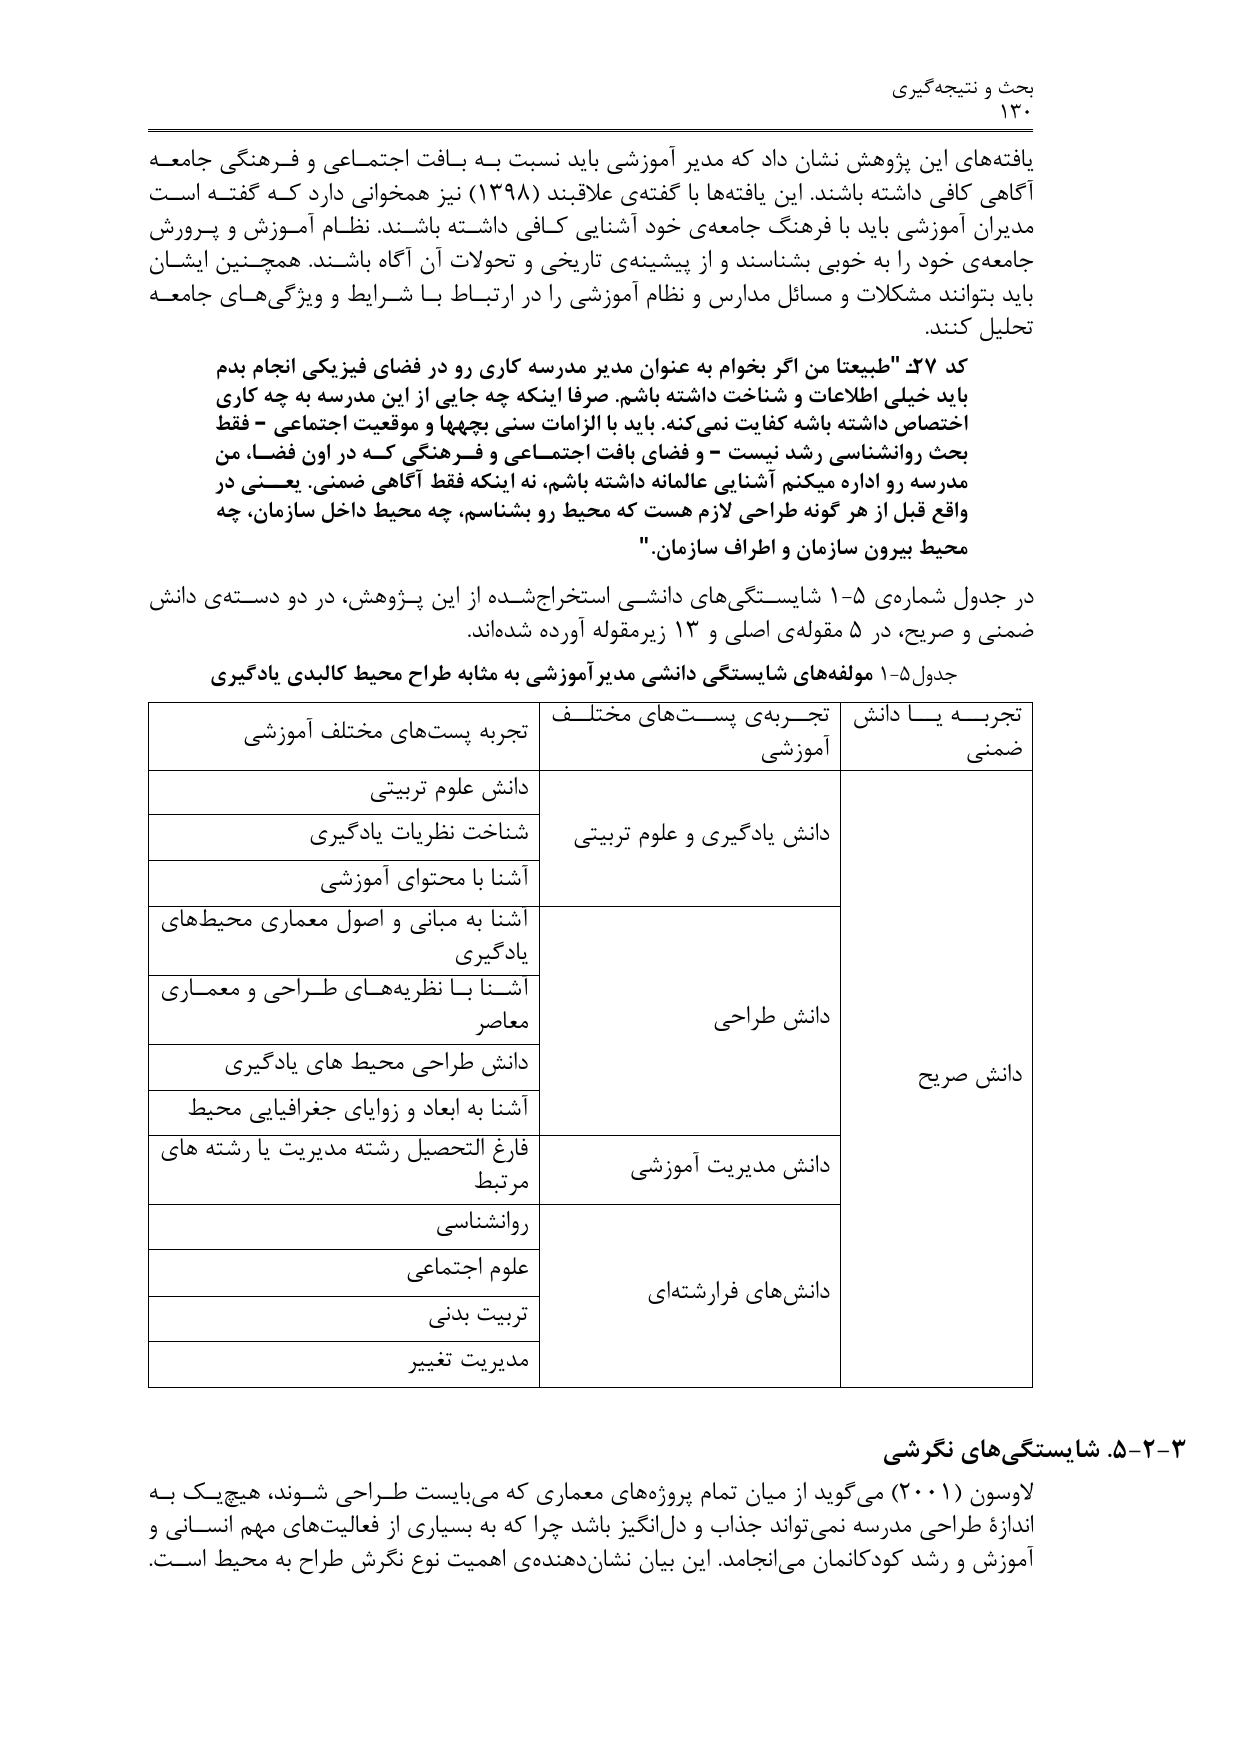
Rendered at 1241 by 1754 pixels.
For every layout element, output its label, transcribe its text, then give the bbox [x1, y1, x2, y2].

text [148, 1480, 1033, 1576]
table_cell دانش یادگیری و علوم تربیتی [540, 771, 840, 906]
table_cell آشنا به ابعاد و زوایای جغرافیایی محیط [149, 1091, 539, 1135]
table_cell فارغ التحصیل رشته مدیریت یا رشته های مرتبط [149, 1136, 539, 1204]
text مولفه‌های شایستگی دانشی مدیرآموزشی به مثابه طراح محیط کالبدی یادگیری [148, 664, 982, 689]
table_header تجربه‌ی پست‌های مختلف آموزشی [540, 703, 840, 770]
table_cell علوم اجتماعی [149, 1250, 539, 1296]
table_cell دانش صریح [841, 771, 1032, 1387]
text در جدول شماره‌ی 5-1 شایستگی‌های دانشی استخراج‌شده از این پژوهش، در دو دسته‌ی دانش ضمنی و صریح، در 5 مقوله‌ی اصلی و 13 زیرمقوله آورده شده‌اند. [148, 584, 1033, 647]
table_header تجربه یا دانش ضمنی [841, 703, 1032, 770]
table_cell دانش طراحی محیط های یادگیری [149, 1045, 539, 1090]
table_cell تربیت بدنی [149, 1297, 539, 1341]
table_cell آشنا به مبانی و اصول معماری محیط‌های یادگیری [149, 907, 539, 975]
table_cell دانش‌های فرارشته‌ای [540, 1205, 840, 1387]
table_cell دانش طراحی [540, 907, 840, 1135]
table_cell آشنا با محتوای آموزشی [149, 861, 539, 906]
table_cell روانشناسی [149, 1205, 539, 1249]
table_cell دانش علوم تربیتی [149, 771, 539, 813]
table_cell شناخت نظریات یادگیری [149, 815, 539, 860]
table_cell مدیریت تغییر [149, 1342, 539, 1387]
table_cell دانش مدیریت آموزشی [540, 1136, 840, 1204]
text یافته‌های این پژوهش نشان داد که مدیر آموزشی باید نسبت به بافت اجتماعی و فرهنگی جامعه آگاهی کافی داشته باشند. این یافته‌ها با گفته‌ی علاقبند (1398) نیز همخوانی دارد که گفته است مدیران آموزشی باید با فرهنگ جامعه‌ی خود آشنایی کافی داشته باشند. نظام آموزش و پرورش جامعه‌ی خود را به خوبی بشناسند و از پیشینه‌ی تاریخی و تحولات آن آگاه باشند. همچنین ایشان باید بتوانند مشکلات و مسائل مدارس و نظام آموزشی را در ارتباط با شرایط و ویژگی‌های جامعه تحلیل کنند. [148, 148, 1033, 344]
text شایستگی‌های نگرشی [148, 1438, 1099, 1467]
table_cell آشنا با نظریه‌های طراحی و معماری معاصر [149, 976, 539, 1043]
table_header تجربه پست‌های مختلف آموزشی [149, 703, 539, 770]
text کد 27: "طبیعتا من اگر بخوام به عنوان مدیر مدرسه کاری رو در فضای فیزیکی انجام بدم باید خیلی اطلاعات و شناخت داشته باشم. صرفا اینکه چه جایی از این مدرسه به چه کاری اختصاص داشته باشه کفایت نمی‌کنه. باید با الزامات سنی بچهها و موقعیت اجتماعی – فقط بحث روانشناسی رشد نیست – و فضای بافت اجتماعی و فرهنگی که در اون فضا، من مدرسه رو اداره میکنم آشنایی عالمانه داشته باشم، نه اینکه فقط آگاهی ضمنی. یعنی در واقع قبل از هر گونه طراحی لازم هست که محیط رو بشناسم، چه محیط داخل سازمان، چه محیط بیرون سازمان و اطراف سازمان." [214, 349, 967, 563]
